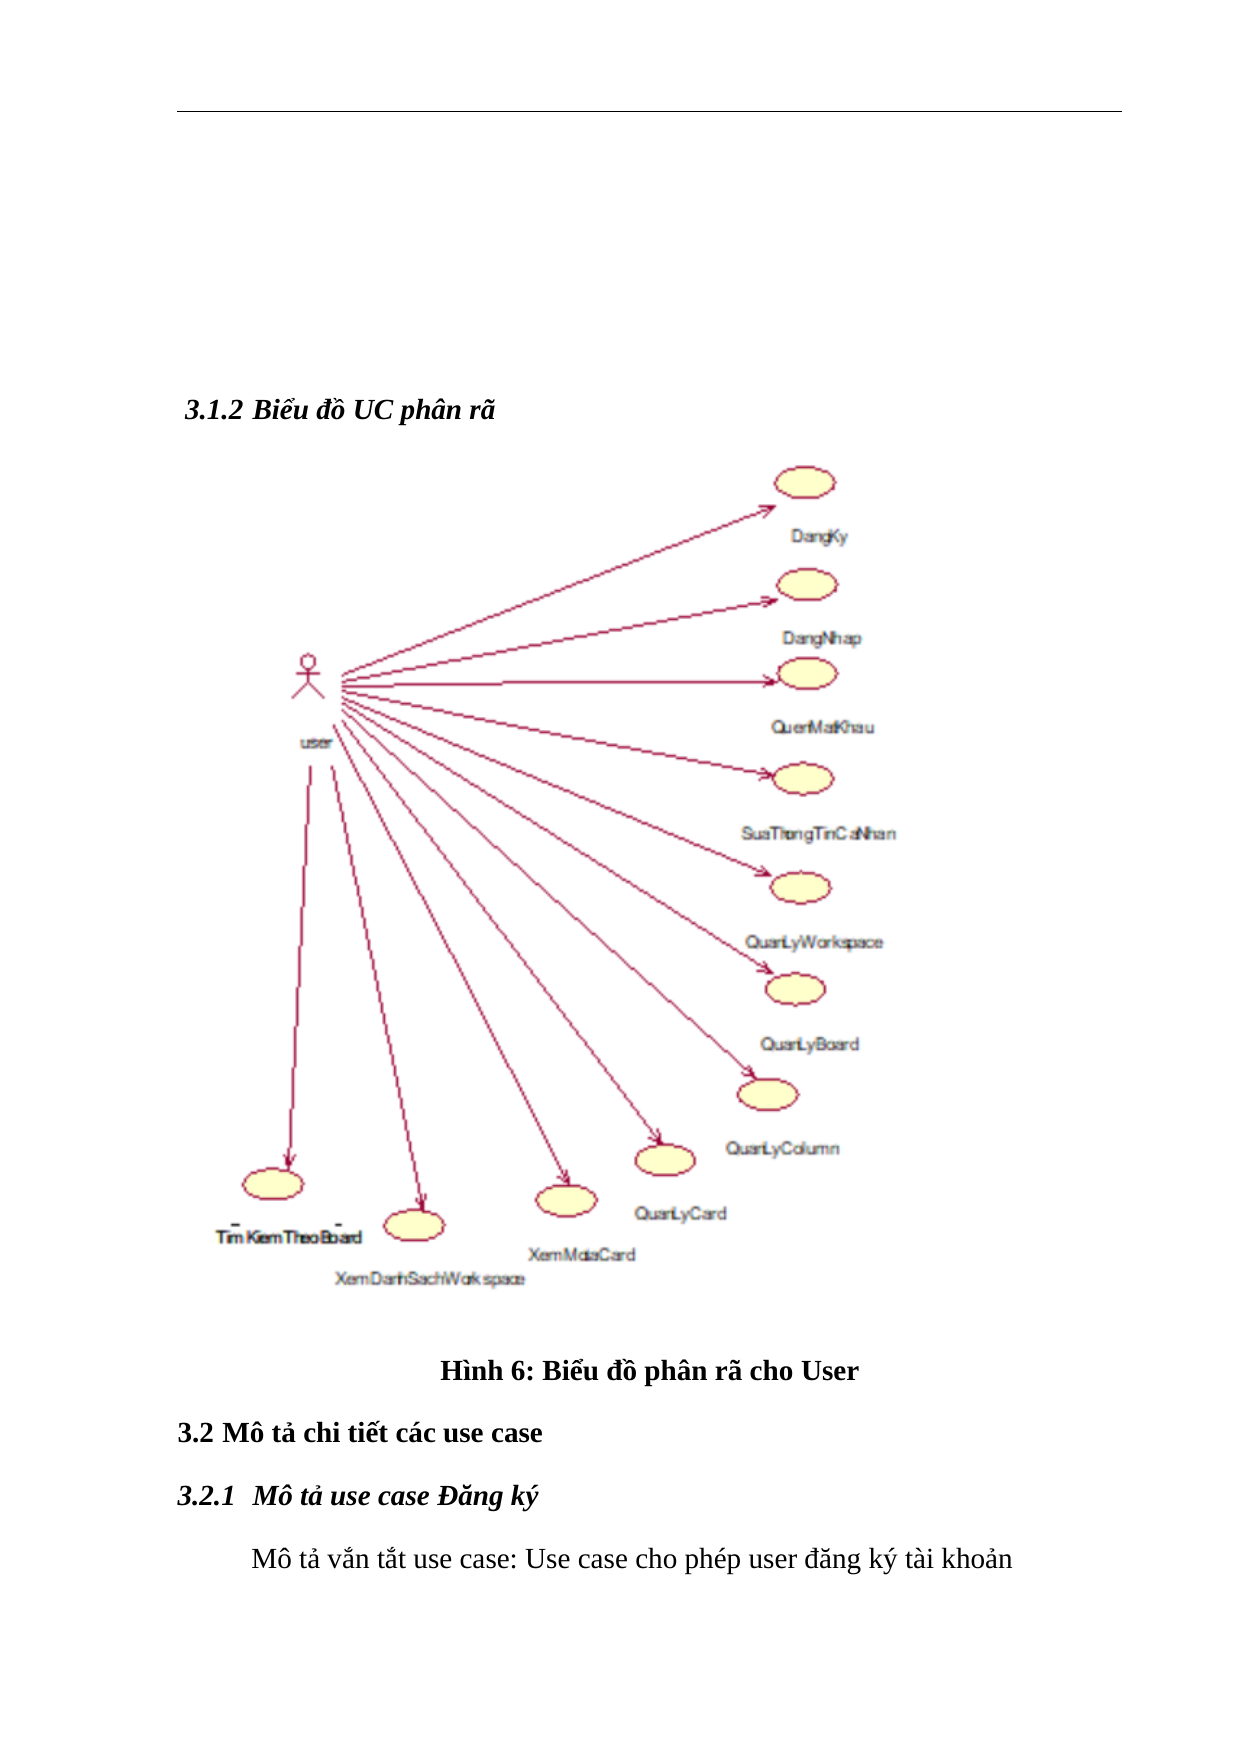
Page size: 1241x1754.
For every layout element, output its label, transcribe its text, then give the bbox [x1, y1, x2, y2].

text Hình 6: Biểu đồ phân rã cho User [177, 1353, 1122, 1386]
subtitle Mô tả use case Đăng ký [177, 1478, 1122, 1512]
subtitle Mô tả chi tiết các use case [177, 1416, 1122, 1449]
picture [177, 454, 1124, 1324]
subtitle Biểu đồ UC phân rã [185, 392, 1122, 425]
text Mô tả vắn tắt use case: Use case cho phép user đăng ký tài khoản [177, 1541, 1122, 1575]
